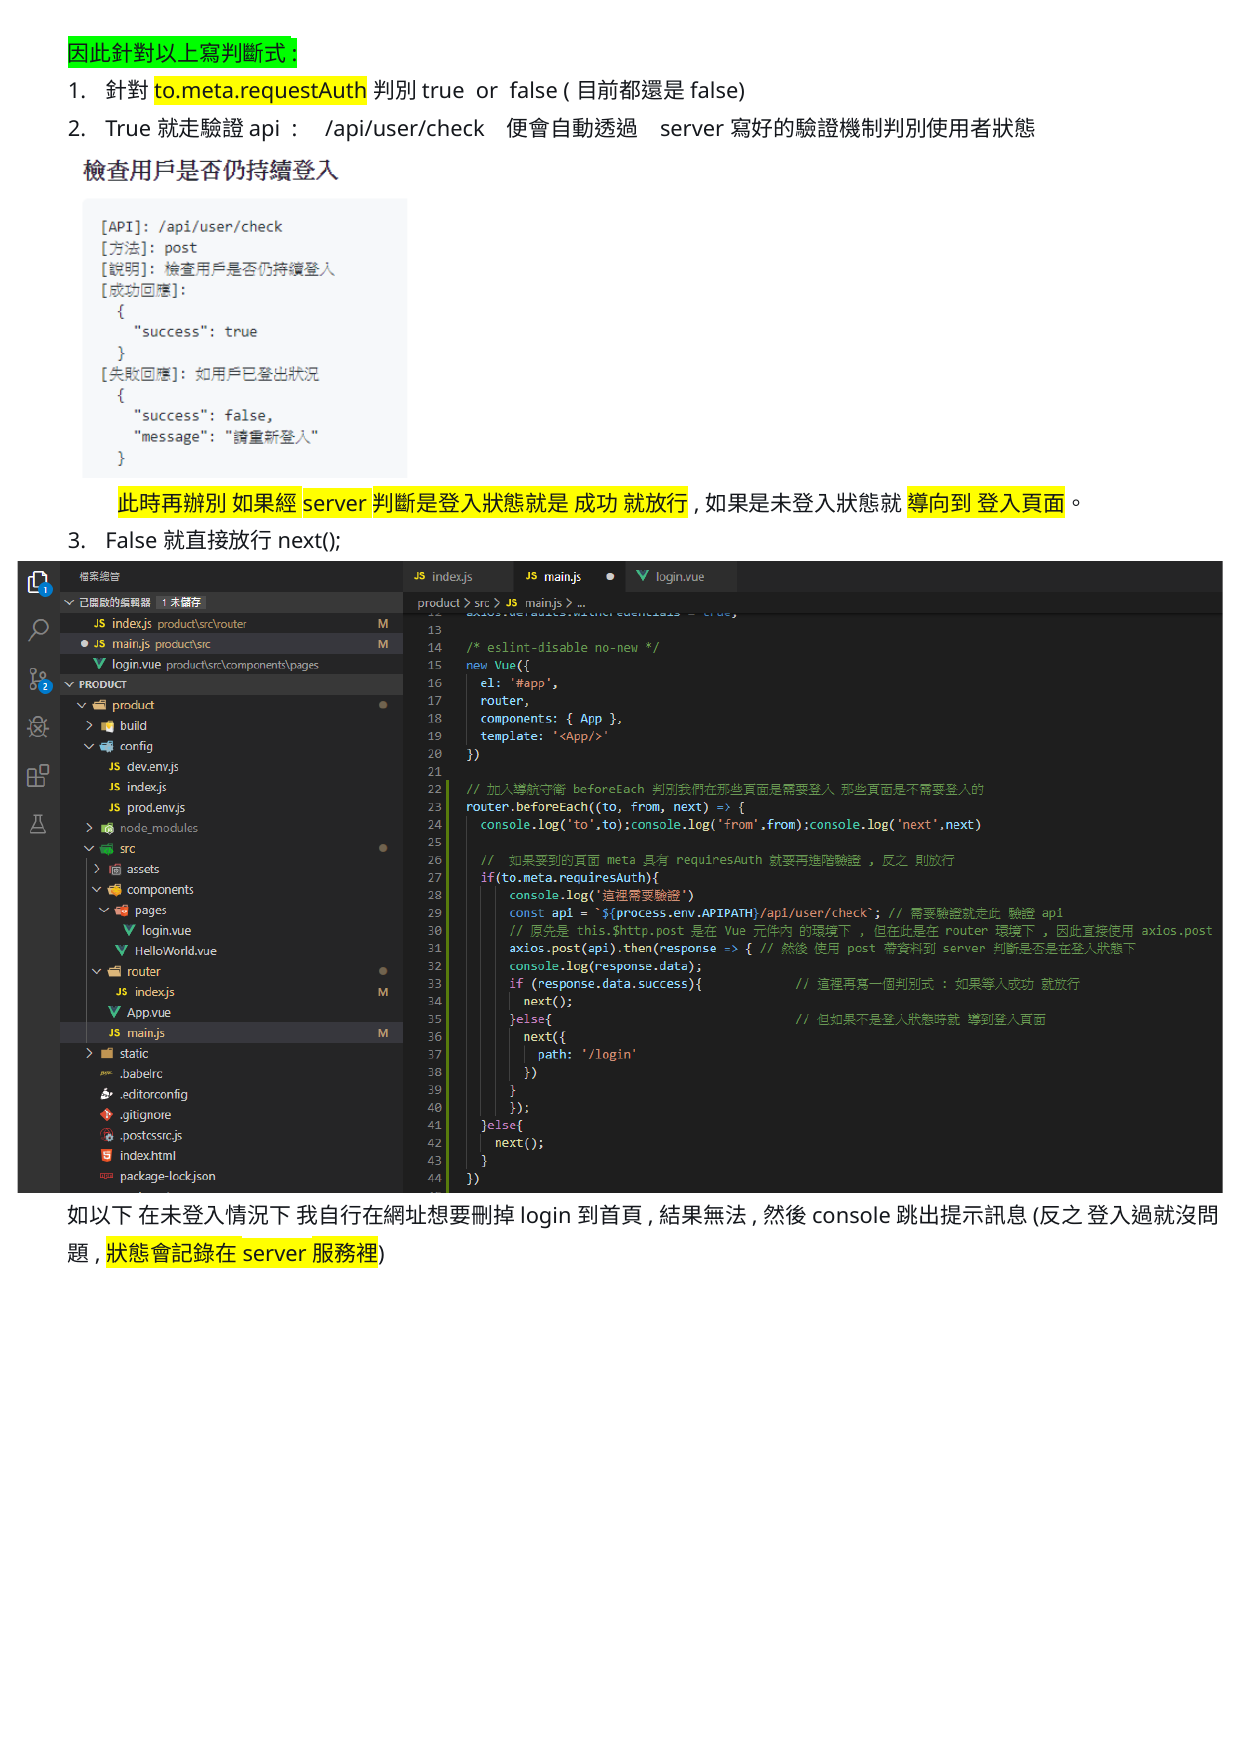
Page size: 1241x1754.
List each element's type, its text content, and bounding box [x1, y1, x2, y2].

list False 就直接放行 next(); [68, 521, 1222, 558]
text 因此針對以上寫判斷式 : [18, 33, 1222, 71]
list 針對 to.meta.requestAuth 判別 true or false ( 目前都還是 false) [68, 71, 1222, 108]
text 如以下 在未登入情況下 我自行在網址想要刪掉 login 到首頁 , 結果無法 , 然後 console 跳出提示訊息 (反之 登入過就沒問題 , 狀態會記錄在 server 服務裡) [68, 1196, 1222, 1271]
text 此時再辦別 如果經 server 判斷是登入狀態就是 成功 就放行 , 如果是未登入狀態就 導向到 登入頁面。 [18, 483, 1222, 521]
list True 就走驗證api : /api/user/check 便會自動透過 server 寫好的驗證機制判別使用者狀態 [68, 108, 1222, 146]
